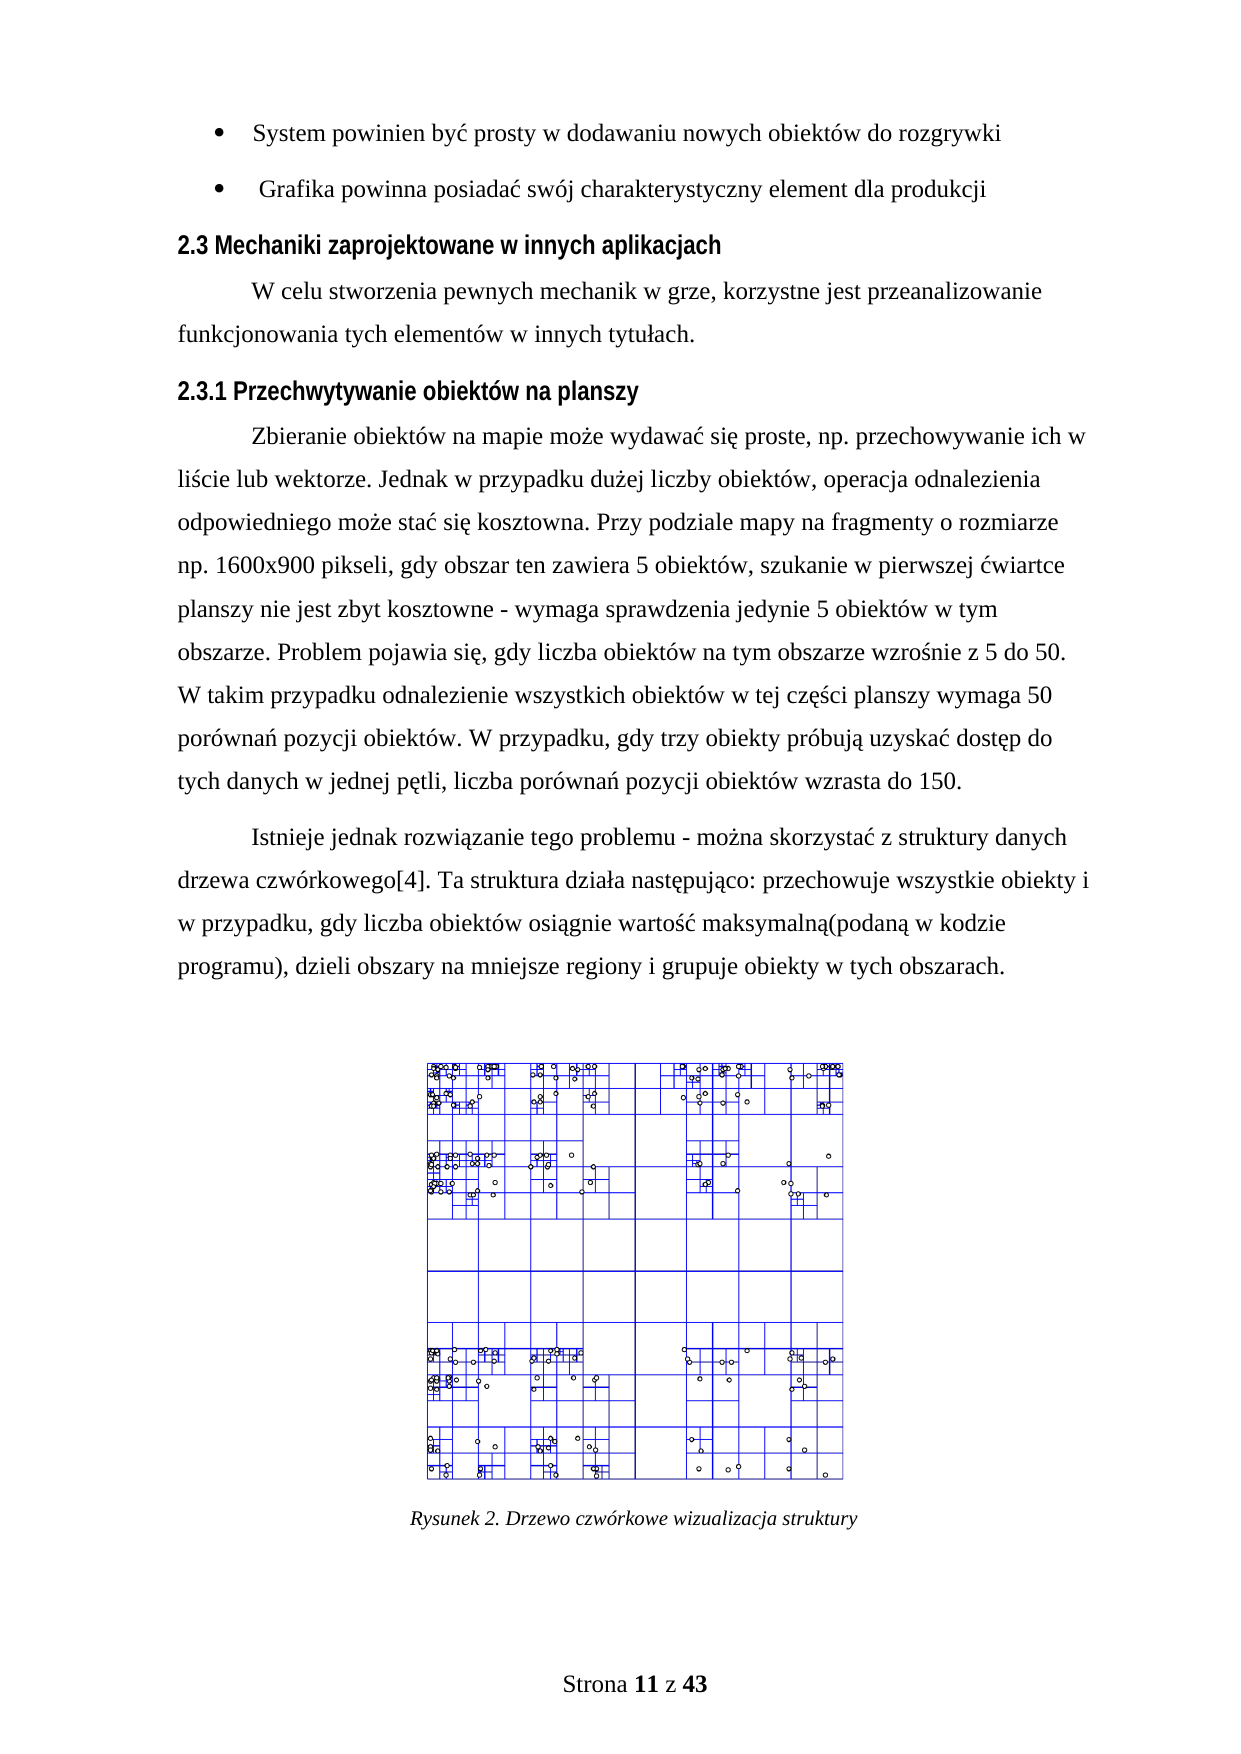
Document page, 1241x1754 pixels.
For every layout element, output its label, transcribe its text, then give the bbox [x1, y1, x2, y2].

subtitle W celu stworzenia pewnych mechanik w grze, korzystne jest przeanalizowanie funkcjonowania tych elementów w innych tytułach. [177, 276, 1092, 348]
subtitle System powinien być prosty w dodawaniu nowych obiektów do rozgrywki [215, 118, 1092, 147]
text 2.3.1 Przechwytywanie obiektów na planszy [177, 375, 1092, 406]
subtitle Zbieranie obiektów na mapie może wydawać się proste, np. przechowywanie ich w liście lub wektorze. Jednak w przypadku dużej liczby obiektów, operacja odnalezienia odpowiedniego może stać się kosztowna. Przy podziale mapy na fragmenty o rozmiarze np. 1600x900 pikseli, gdy obszar ten zawiera 5 obiektów, szukanie w pierwszej ćwiartce planszy nie jest zbyt kosztowne - wymaga sprawdzenia jedynie 5 obiektów w tym obszarze. Problem pojawia się, gdy liczba obiektów na tym obszarze wzrośnie z 5 do 50. W takim przypadku odnalezienie wszystkich obiektów w tej części planszy wymaga 50 porównań pozycji obiektów. W przypadku, gdy trzy obiekty próbują uzyskać dostęp do tych danych w jednej pętli, liczba porównań pozycji obiektów wzrasta do 150. [177, 421, 1092, 795]
text 2.3 Mechaniki zaprojektowane w innych aplikacjach [177, 229, 1092, 260]
subtitle Istnieje jednak rozwiązanie tego problemu - można skorzystać z struktury danych drzewa czwórkowego[4]. Ta struktura działa następująco: przechowuje wszystkie obiekty i w przypadku, gdy liczba obiektów osiągnie wartość maksymalną(podaną w kodzie programu), dzieli obszary na mniejsze regiony i grupuje obiekty w tych obszarach. [177, 822, 1092, 980]
subtitle Grafika powinna posiadać swój charakterystyczny element dla produkcji [215, 174, 1092, 202]
picture [426, 1062, 844, 1480]
